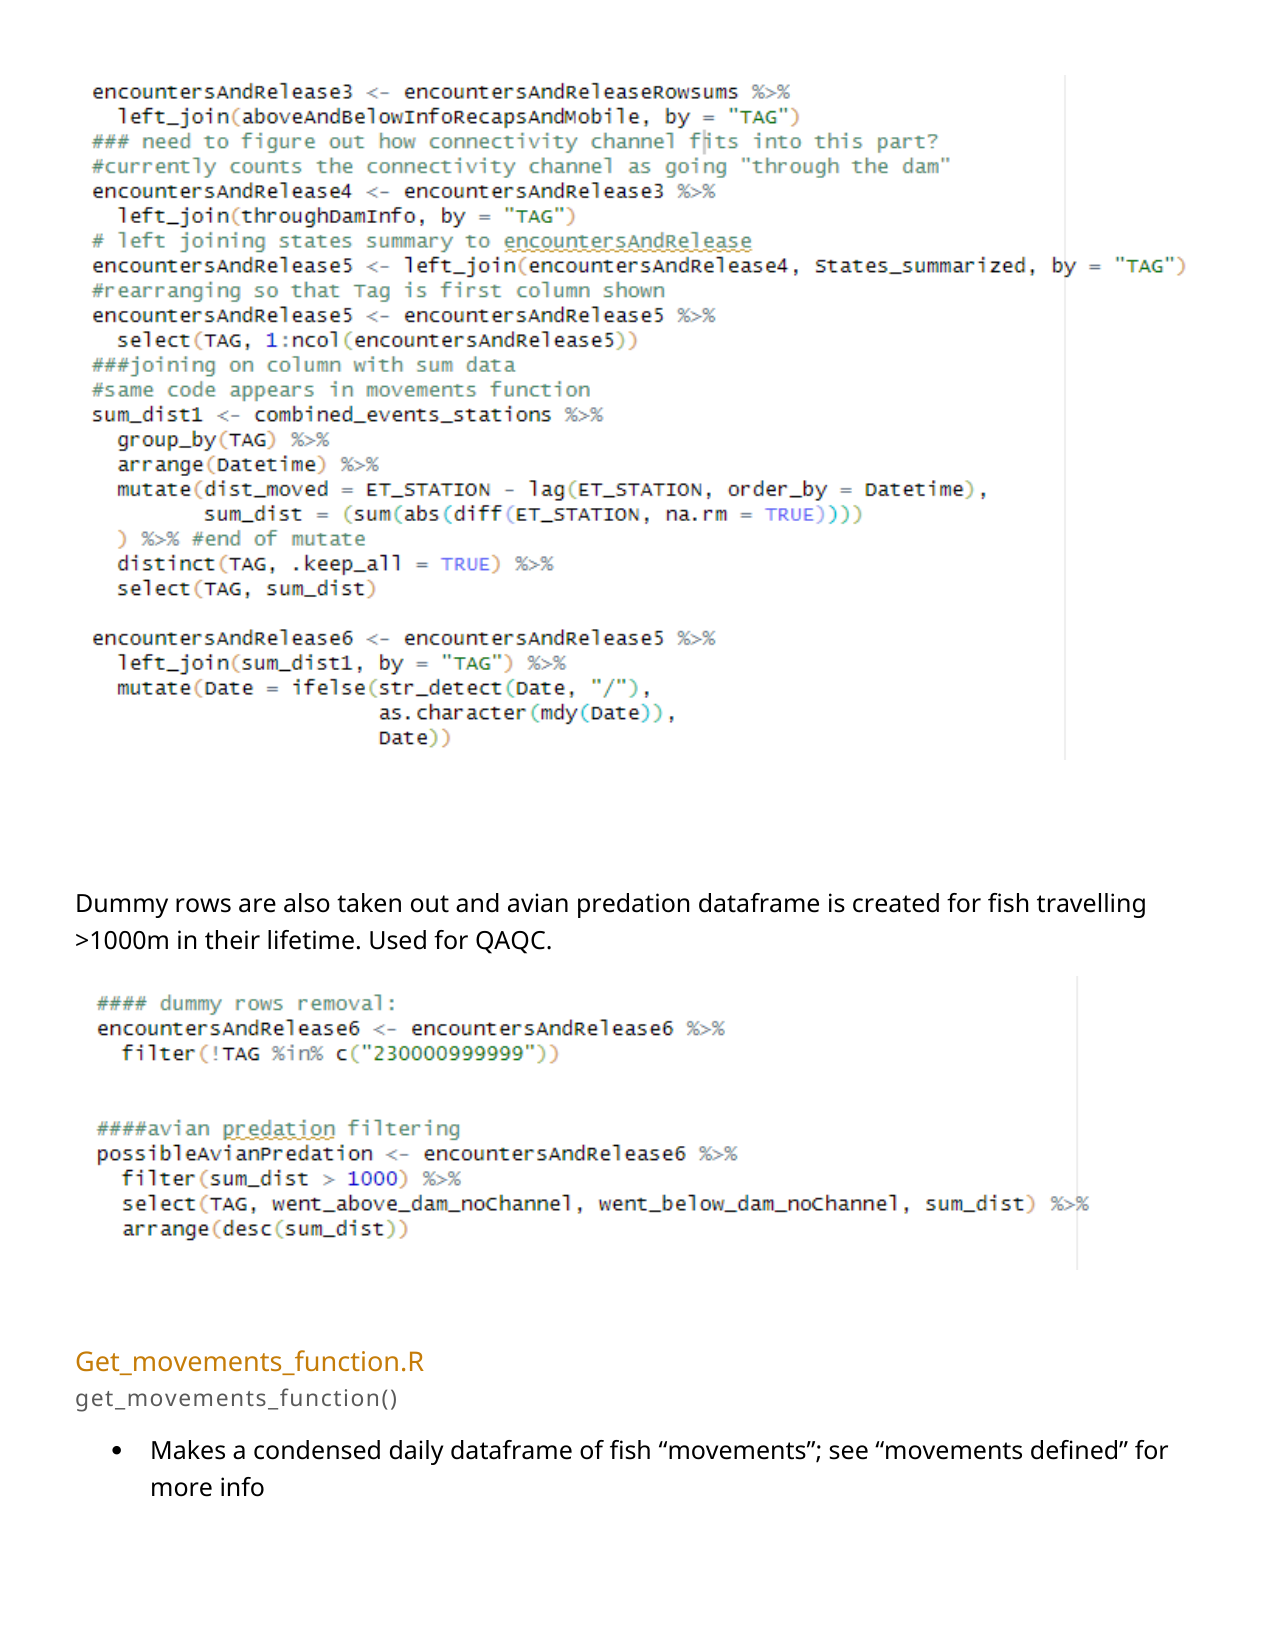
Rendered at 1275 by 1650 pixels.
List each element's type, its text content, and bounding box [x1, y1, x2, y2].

list Makes a condensed daily dataframe of fish “movements”; see “movements defined” for more info [112, 1433, 1200, 1503]
subtitle get_movements_function() [75, 1382, 1200, 1413]
picture [75, 75, 1200, 760]
text Dummy rows are also taken out and avian predation dataframe is created for fish travelling >1000m in their lifetime. Used for QAQC. [75, 886, 1200, 957]
picture [75, 976, 1111, 1270]
subtitle Get_movements_function.R [75, 1342, 1200, 1379]
